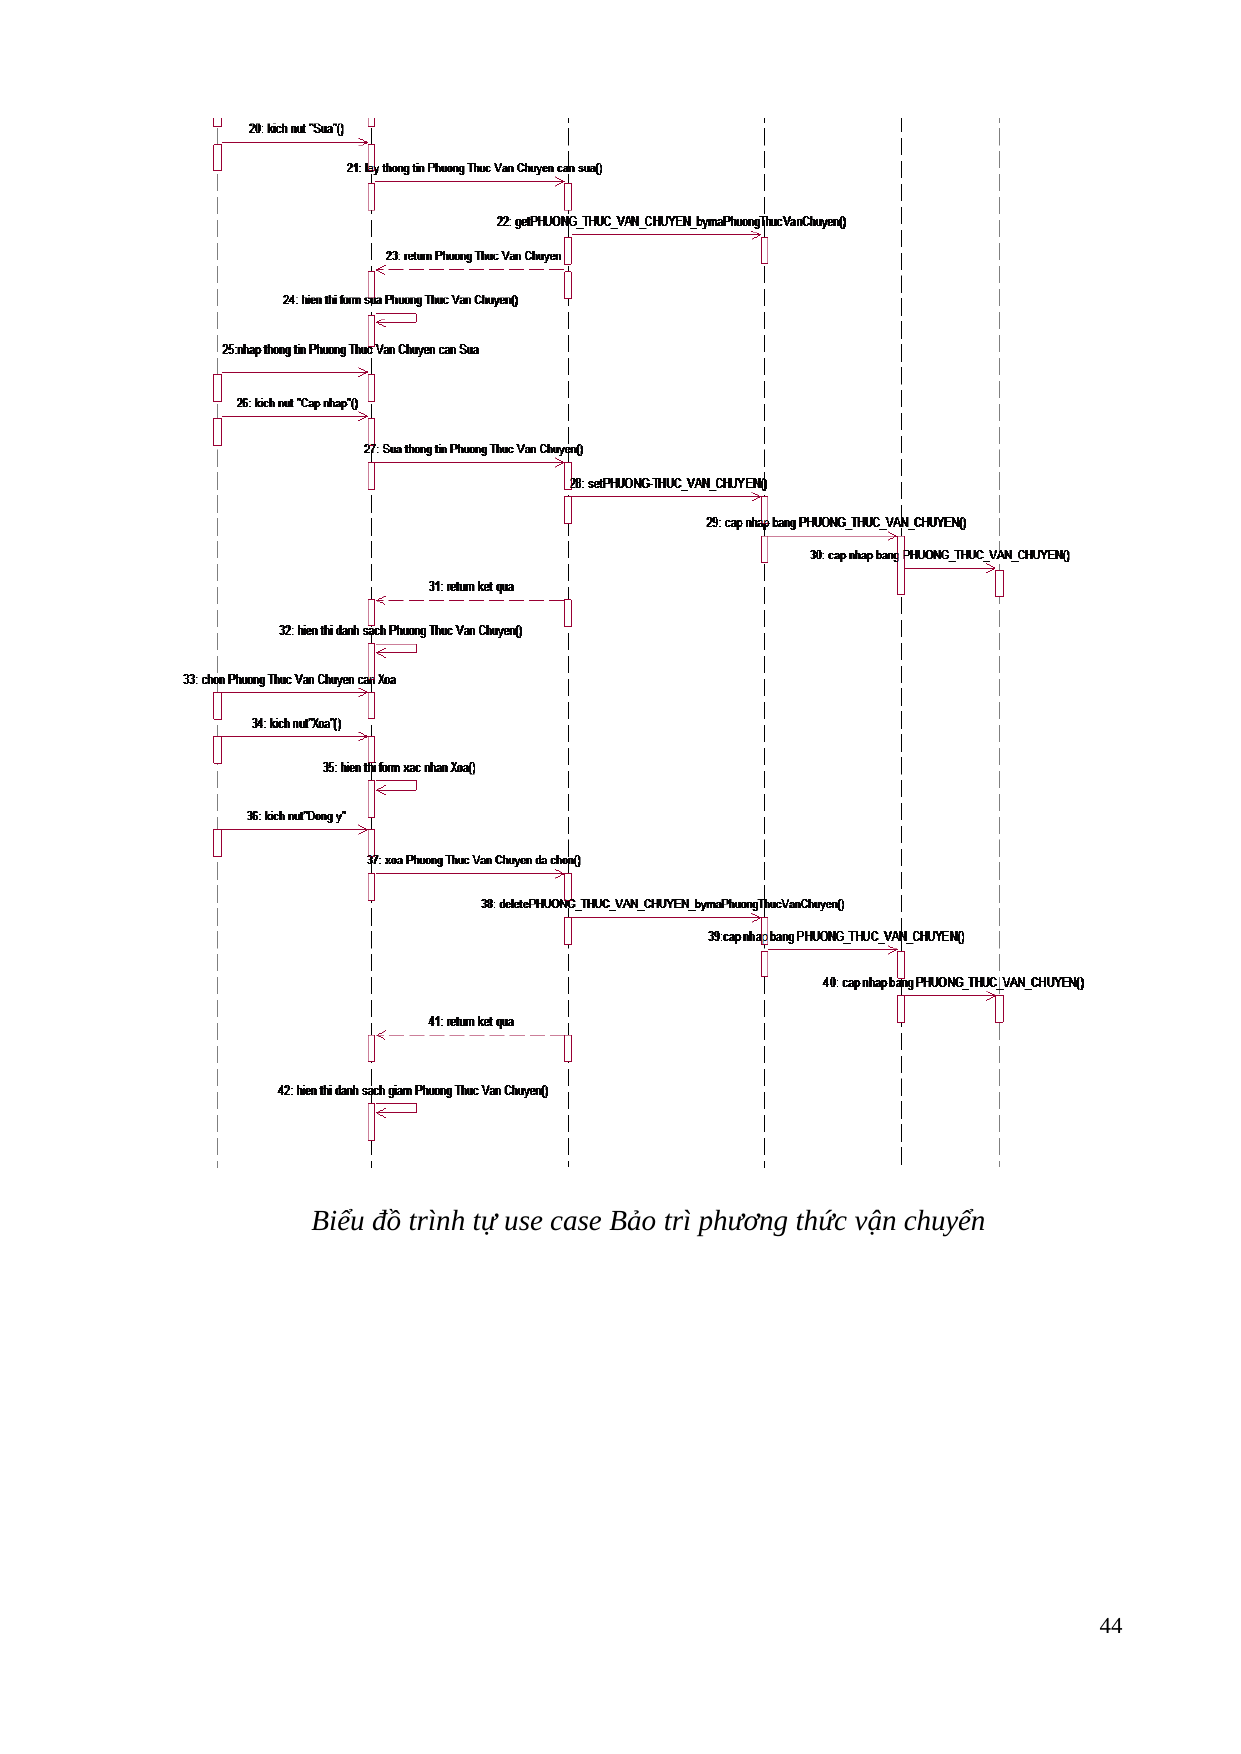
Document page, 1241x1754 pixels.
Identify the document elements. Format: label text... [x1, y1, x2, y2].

picture [177, 118, 1095, 1187]
